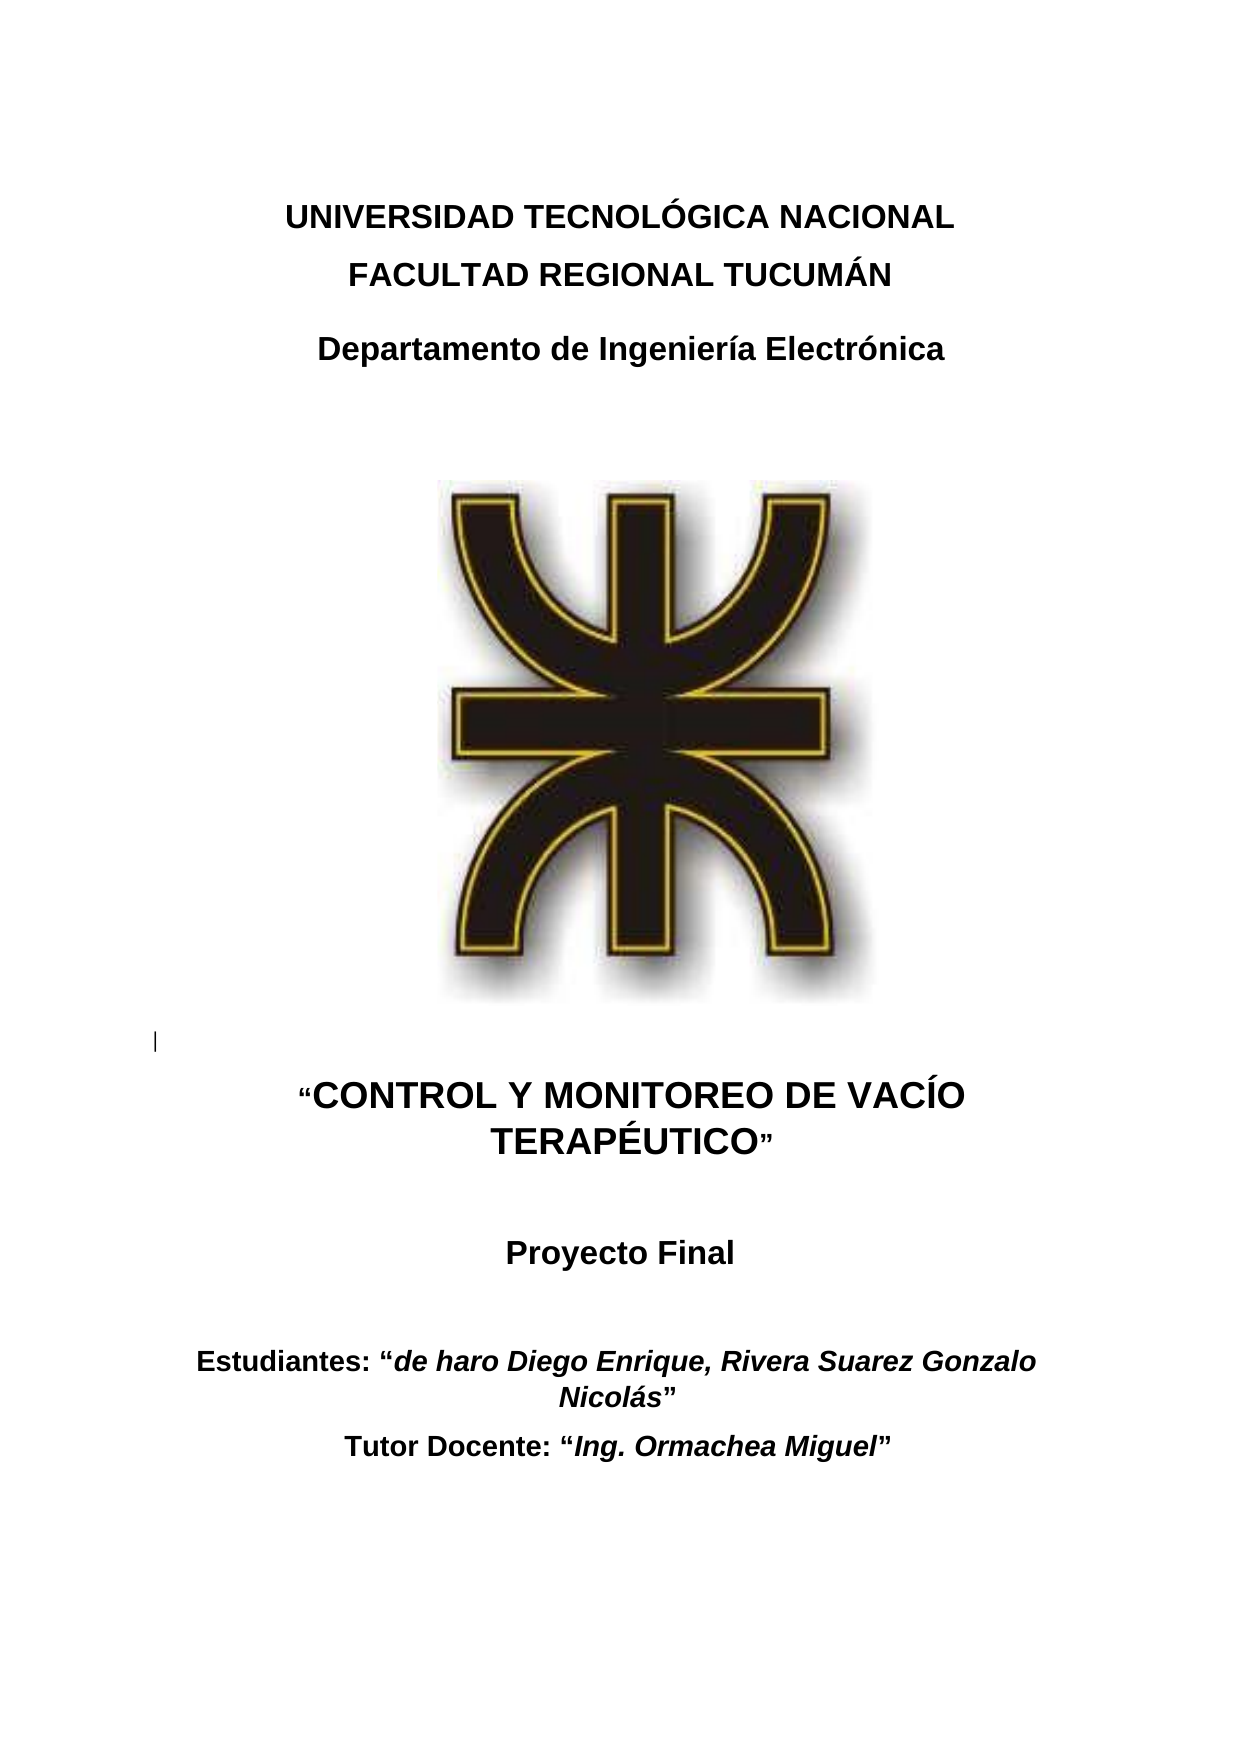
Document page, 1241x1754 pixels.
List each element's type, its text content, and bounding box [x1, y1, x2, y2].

text UNIVERSIDAD TECNOLÓGICA NACIONAL [150, 197, 1090, 235]
text Proyecto Final [150, 1233, 1090, 1271]
text Tutor Docente: “Ing. Ormachea Miguel” [149, 1429, 1086, 1463]
text Estudiantes: “de haro Diego Enrique, Rivera Suarez Gonzalo Nicolás” [149, 1344, 1086, 1414]
text FACULTAD REGIONAL TUCUMÁN [150, 255, 1090, 293]
text “CONTROL Y MONITOREO DE VACÍO TERAPÉUTICO” [173, 1073, 1090, 1163]
picture [437, 480, 879, 1006]
text Departamento de Ingeniería Electrónica [173, 329, 1089, 368]
